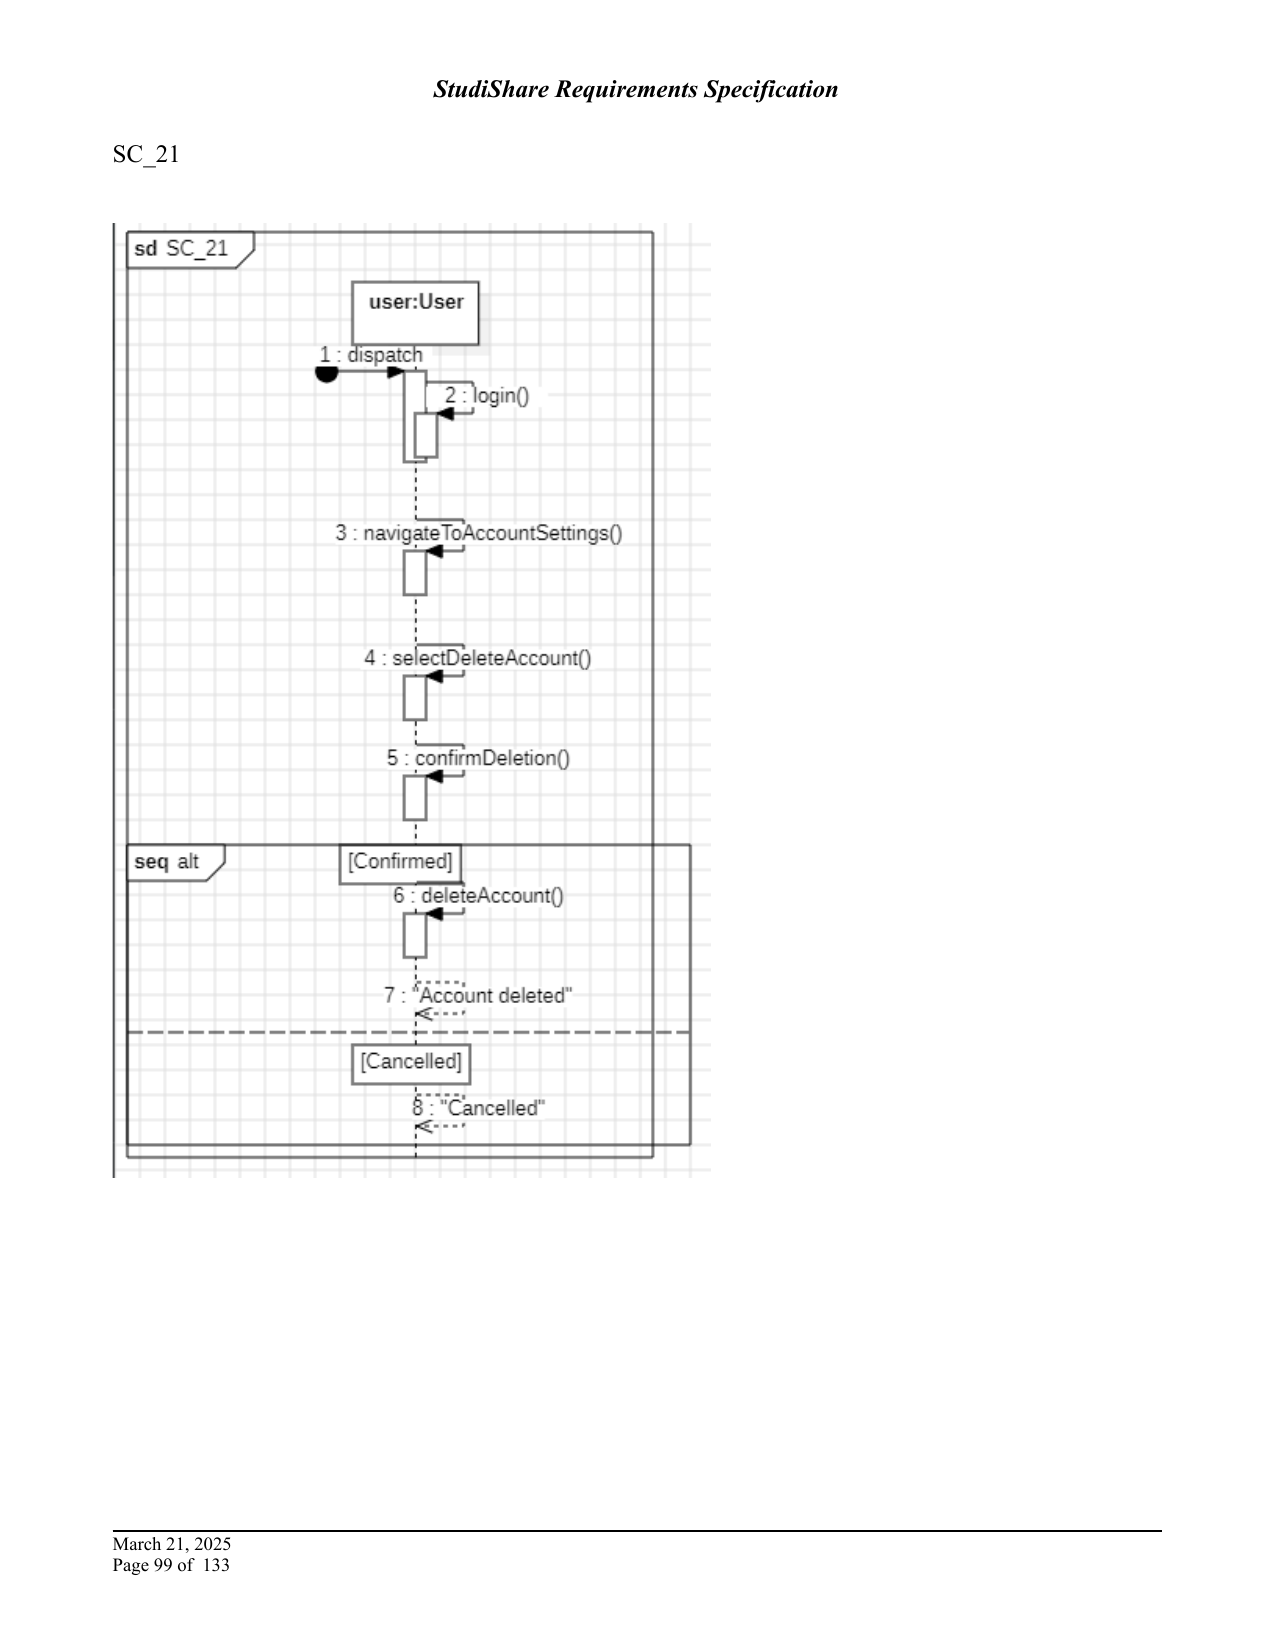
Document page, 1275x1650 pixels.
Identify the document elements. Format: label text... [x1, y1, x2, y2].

picture [112, 223, 711, 1178]
text SC_21 [112, 140, 1162, 168]
